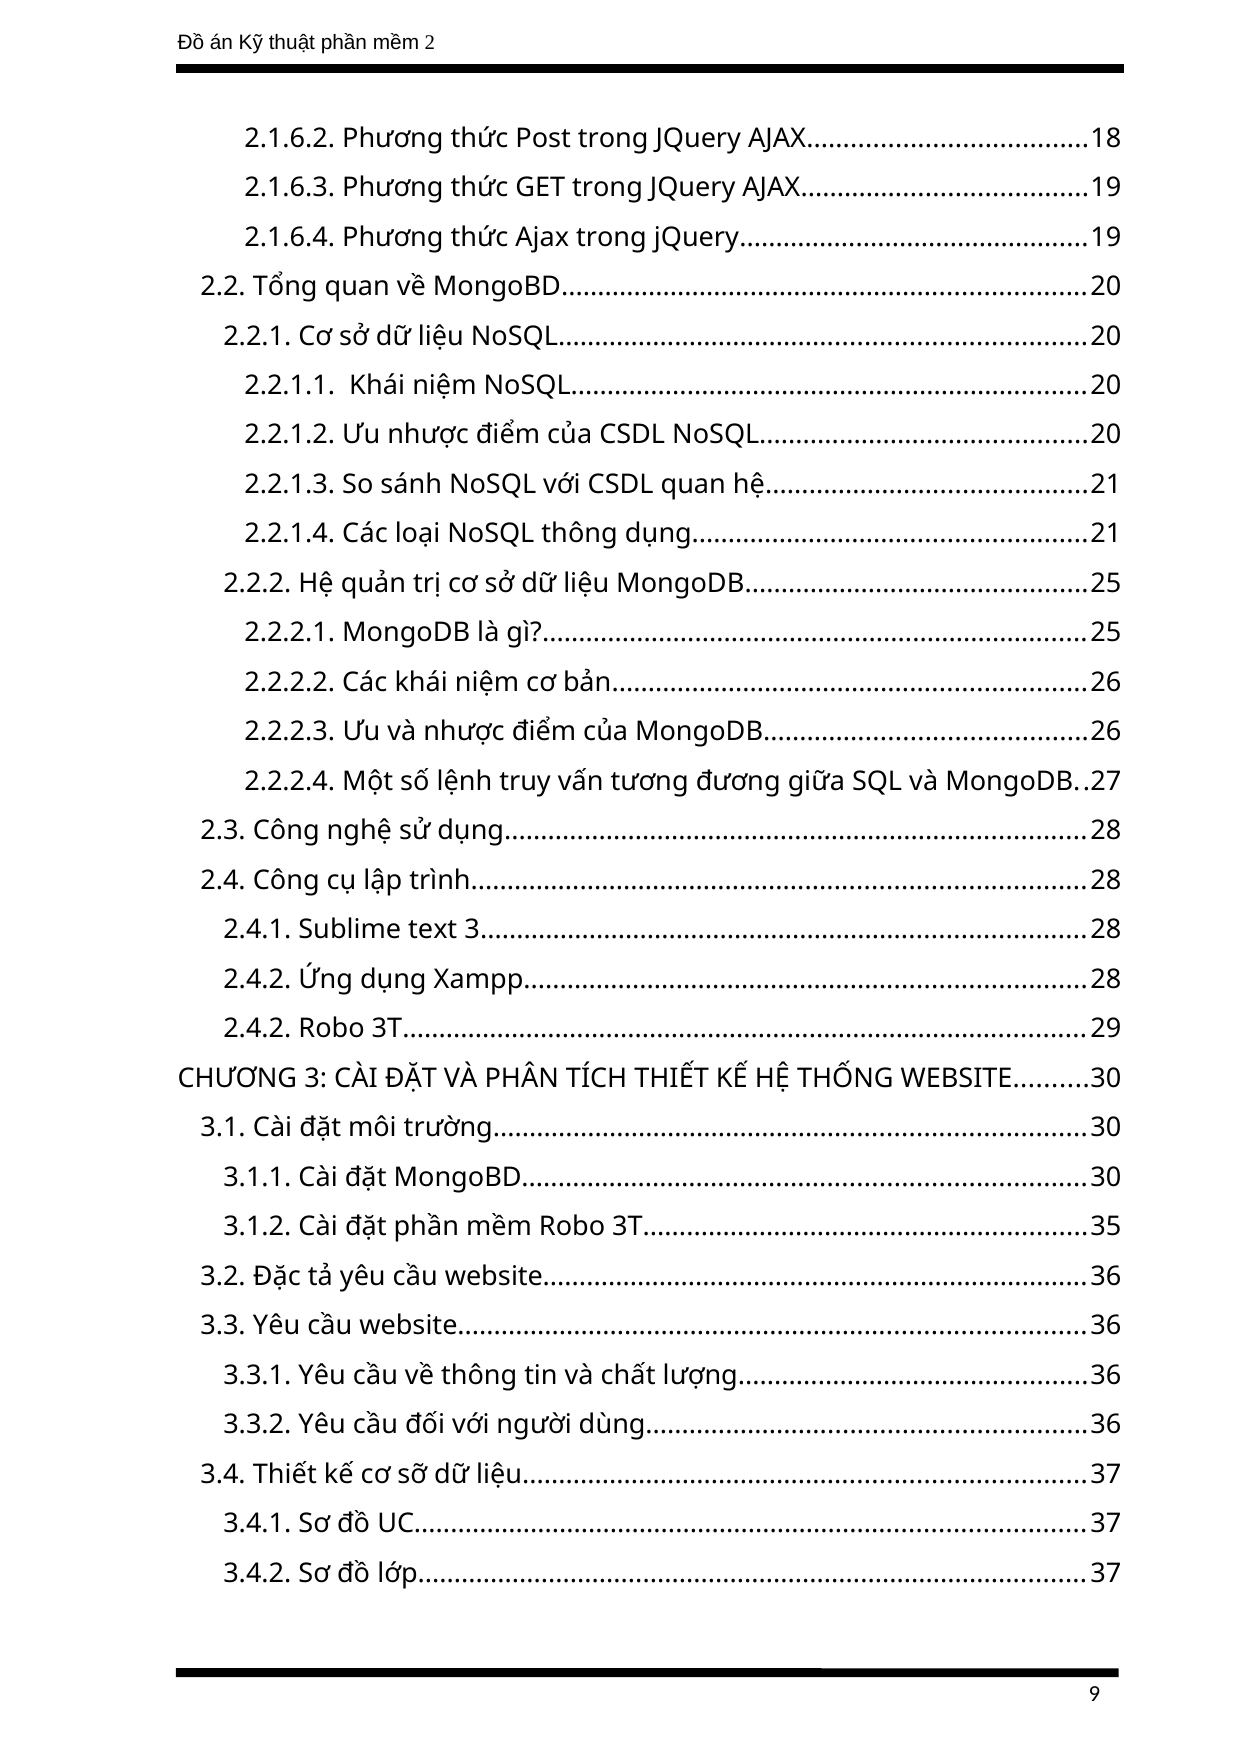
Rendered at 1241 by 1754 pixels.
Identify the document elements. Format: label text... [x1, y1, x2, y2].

text 2.2.2.3. Ưu và nhược điểm của MongoDB 26 [223, 712, 1122, 749]
text 2.2.1.3. So sánh NoSQL với CSDL quan hệ 21 [223, 464, 1122, 501]
text 2.2.2.1. MongoDB là gì? 25 [223, 613, 1122, 650]
text CHƯƠNG 3: CÀI ĐẶT VÀ PHÂN TÍCH THIẾT KẾ HỆ THỐNG WEBSITE 30 [177, 1058, 1122, 1095]
text 3.3.2. Yêu cầu đối với người dùng 36 [223, 1404, 1122, 1441]
text 2.1.6.2. Phương thức Post trong JQuery AJAX 18 [223, 118, 1122, 155]
text 2.2.1.2. Ưu nhược điểm của CSDL NoSQL 20 [223, 415, 1122, 452]
text 3.4.1. Sơ đồ UC 37 [223, 1503, 1122, 1540]
text 2.2.2.2. Các khái niệm cơ bản 26 [223, 662, 1122, 699]
text 3.4. Thiết kế cơ sỡ dữ liệu 37 [200, 1454, 1122, 1491]
text 2.2.2. Hệ quản trị cơ sở dữ liệu MongoDB 25 [223, 563, 1122, 600]
text 2.2.1.1. Khái niệm NoSQL 20 [223, 366, 1122, 402]
text 3.4.2. Sơ đồ lớp 37 [223, 1553, 1122, 1590]
text 2.4.1. Sublime text 3 28 [223, 910, 1122, 947]
text 2.1.6.4. Phương thức Ajax trong jQuery 19 [223, 217, 1122, 254]
text 2.4. Công cụ lập trình 28 [200, 860, 1122, 897]
text 3.3. Yêu cầu website 36 [200, 1306, 1122, 1342]
text 2.3. Công nghệ sử dụng 28 [200, 811, 1122, 848]
text 2.4.2. Ứng dụng Xampp 28 [223, 959, 1122, 996]
text 2.2.1.4. Các loại NoSQL thông dụng 21 [223, 514, 1122, 551]
text 3.1. Cài đặt môi trường 30 [200, 1108, 1122, 1144]
text 3.1.2. Cài đặt phần mềm Robo 3T 35 [223, 1207, 1122, 1243]
text 2.2.1. Cơ sở dữ liệu NoSQL 20 [223, 316, 1122, 353]
text 3.3.1. Yêu cầu về thông tin và chất lượng 36 [223, 1355, 1122, 1392]
text 3.1.1. Cài đặt MongoBD 30 [223, 1157, 1122, 1194]
text 2.2. Tổng quan về MongoBD 20 [200, 267, 1122, 303]
text 3.2. Đặc tả yêu cầu website 36 [200, 1256, 1122, 1293]
text 2.1.6.3. Phương thức GET trong JQuery AJAX 19 [223, 168, 1122, 204]
text 2.2.2.4. Một số lệnh truy vấn tương đương giữa SQL và MongoDB 27 [223, 761, 1122, 798]
text 2.4.2. Robo 3T 29 [223, 1009, 1122, 1046]
